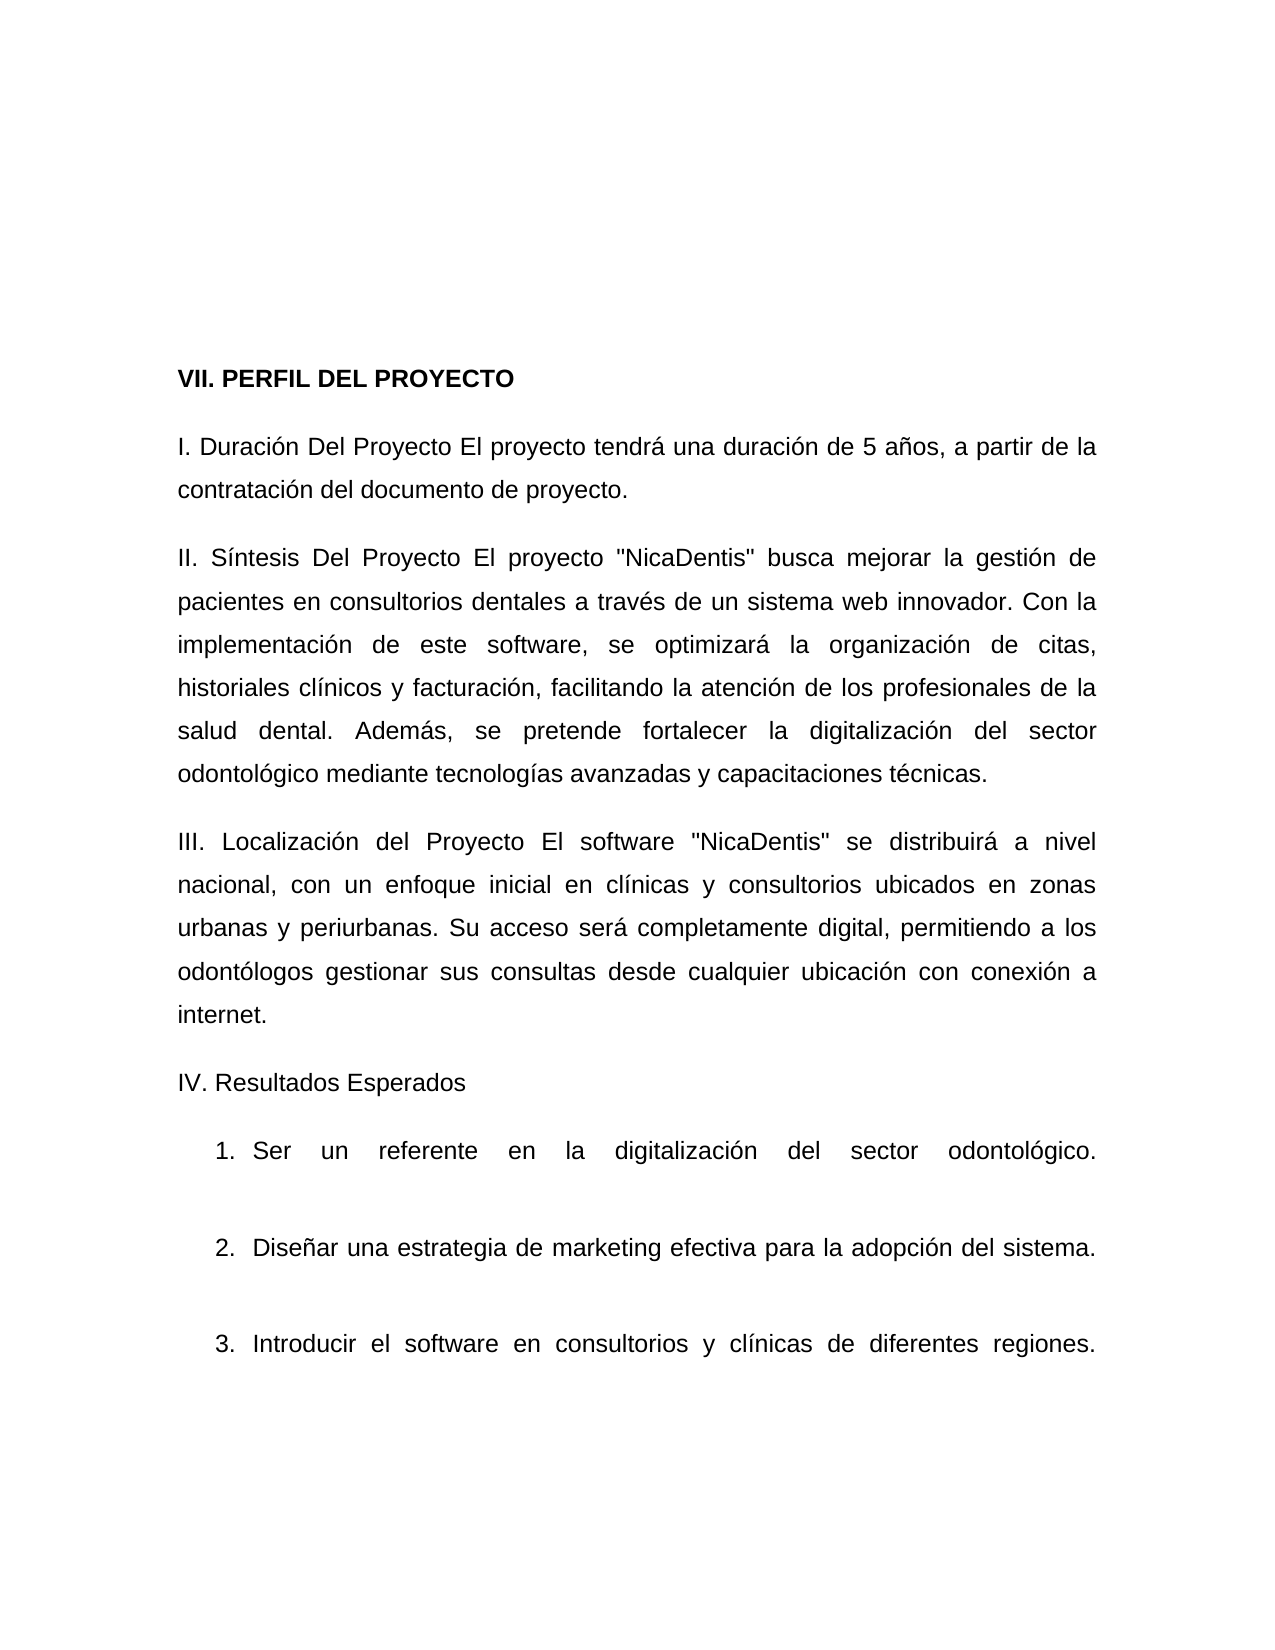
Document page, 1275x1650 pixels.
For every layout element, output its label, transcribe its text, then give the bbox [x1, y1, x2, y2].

list Diseñar una estrategia de marketing efectiva para la adopción del sistema. [215, 1233, 1098, 1312]
text I. Duración Del Proyecto El proyecto tendrá una duración de 5 años, a partir de la contratación del documento de proyecto. [177, 432, 1098, 504]
text IV. Resultados Esperados [177, 1068, 1098, 1096]
text III. Localización del Proyecto El software "NicaDentis" se distribuirá a nivel nacional, con un enfoque inicial en clínicas y consultorios ubicados en zonas urbanas y periurbanas. Su acceso será completamente digital, permitiendo a los odontólogos gestionar sus consultas desde cualquier ubicación con conexión a internet. [177, 827, 1098, 1028]
list Ser un referente en la digitalización del sector odontológico. [215, 1136, 1098, 1216]
text VII. PERFIL DEL PROYECTO [177, 364, 1098, 393]
text II. Síntesis Del Proyecto El proyecto "NicaDentis" busca mejorar la gestión de pacientes en consultorios dentales a través de un sistema web innovador. Con la implementación de este software, se optimizará la organización de citas, historiales clínicos y facturación, facilitando la atención de los profesionales de la salud dental. Además, se pretende fortalecer la digitalización del sector odontológico mediante tecnologías avanzadas y capacitaciones técnicas. [177, 543, 1098, 788]
list Introducir el software en consultorios y clínicas de diferentes regiones. [215, 1329, 1098, 1409]
